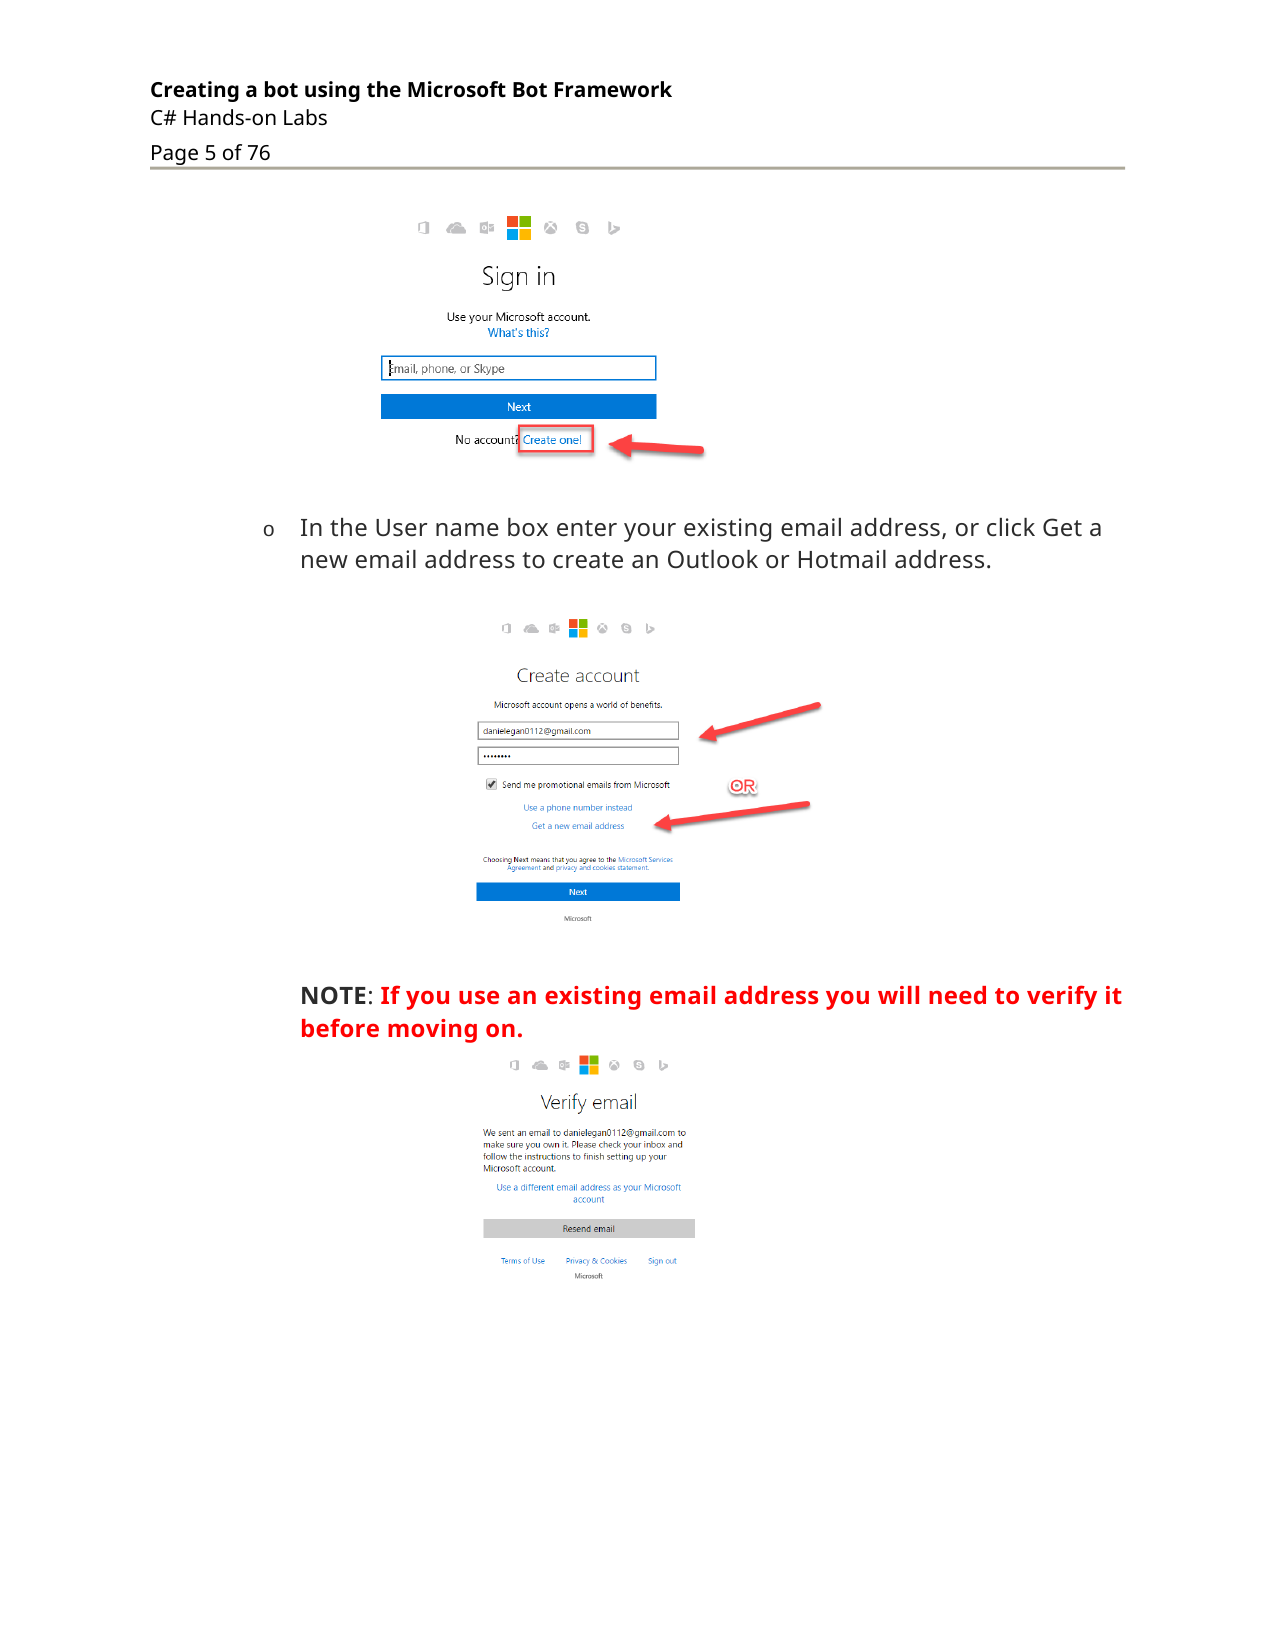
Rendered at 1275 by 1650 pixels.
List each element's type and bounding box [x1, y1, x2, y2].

picture [300, 1044, 877, 1429]
list [262, 201, 1125, 510]
picture [300, 201, 739, 478]
list [262, 510, 1125, 1429]
picture [300, 608, 856, 979]
